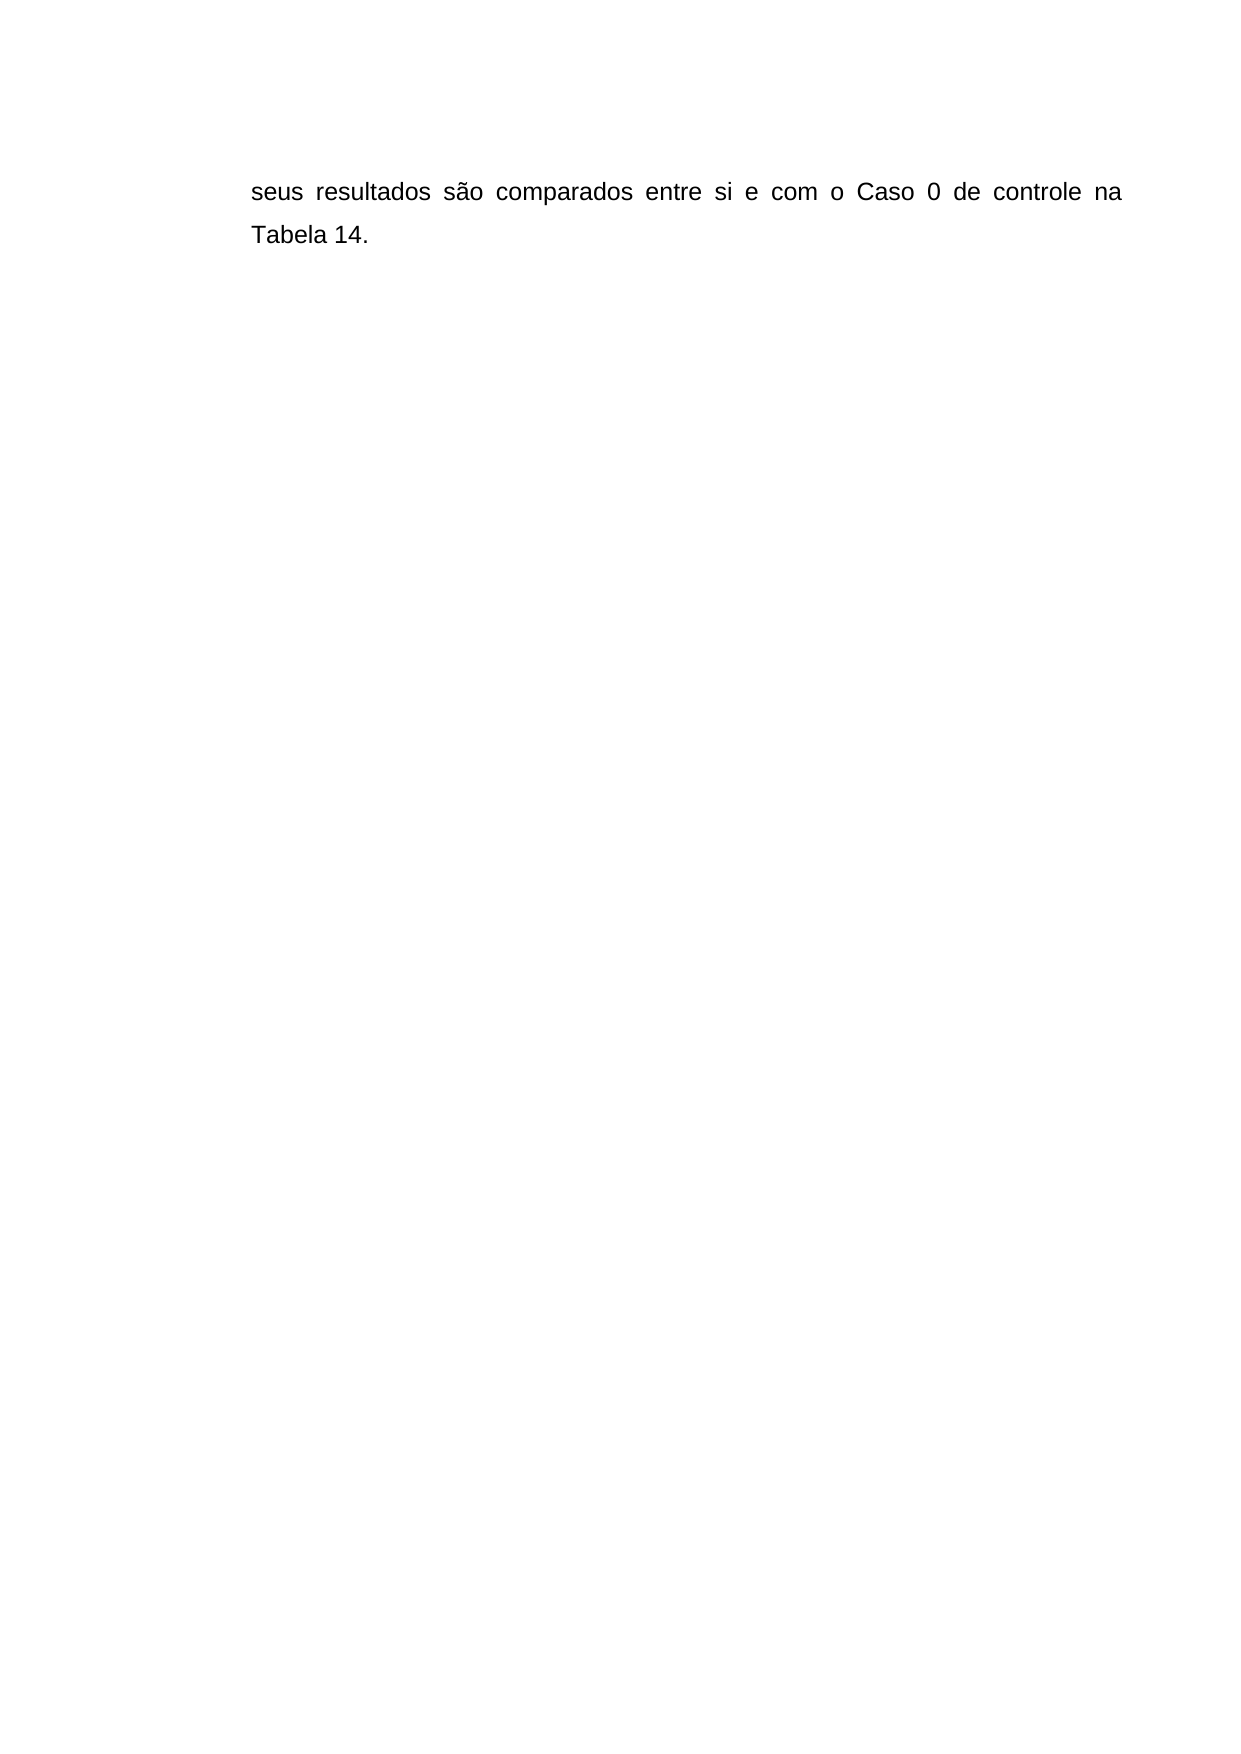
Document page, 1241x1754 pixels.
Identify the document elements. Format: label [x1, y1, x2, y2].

text [251, 177, 1123, 249]
